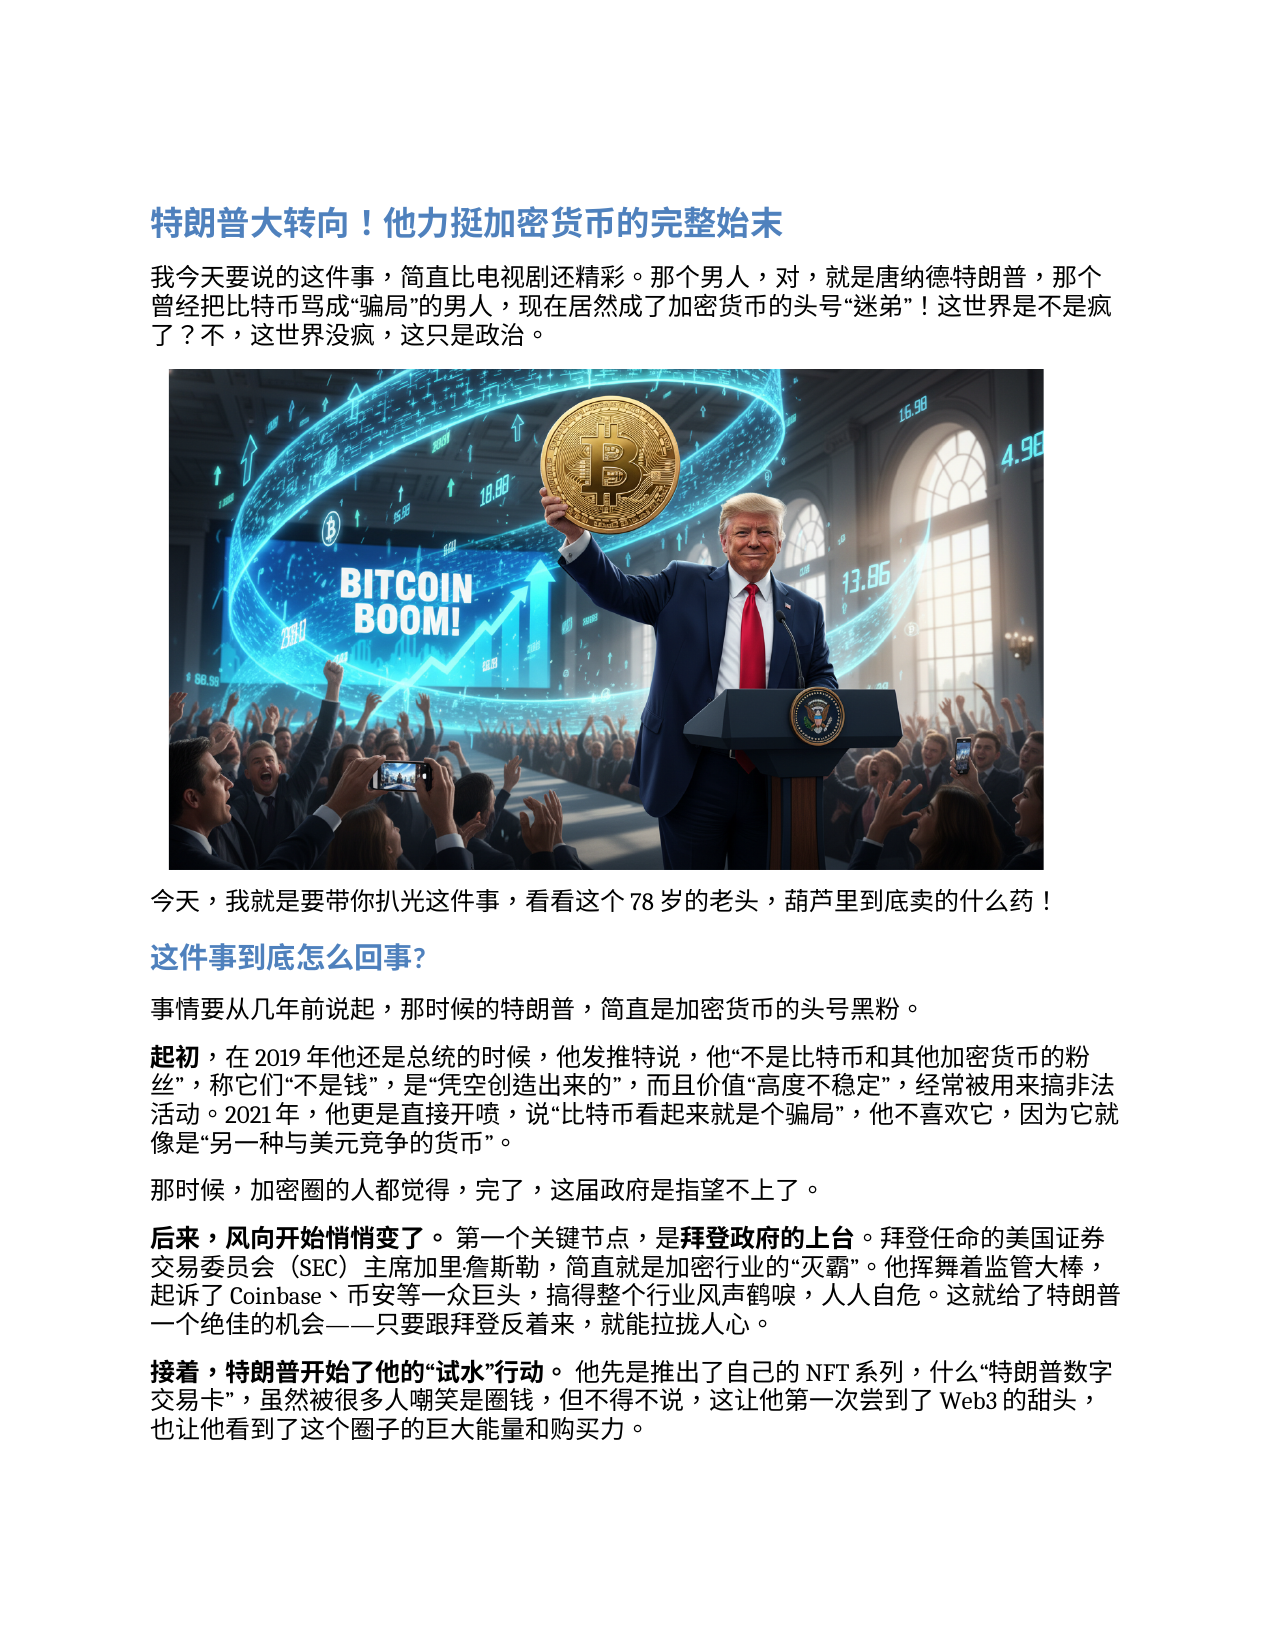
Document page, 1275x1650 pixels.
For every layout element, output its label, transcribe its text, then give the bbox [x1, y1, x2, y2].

text 后来，风向开始悄悄变了。 第一个关键节点，是拜登政府的上台。拜登任命的美国证券交易委员会（SEC）主席加里·詹斯勒，简直就是加密行业的“灭霸”。他挥舞着监管大棒，起诉了Coinbase、币安等一众巨头，搞得整个行业风声鹤唳，人人自危。这就给了特朗普一个绝佳的机会——只要跟拜登反着来，就能拉拢人心。 [150, 1225, 1125, 1340]
text 今天，我就是要带你扒光这件事，看看这个78岁的老头，葫芦里到底卖的什么药！ [150, 888, 1125, 917]
text 事情要从几年前说起，那时候的特朗普，简直是加密货币的头号黑粉。 [150, 996, 1125, 1025]
text 我今天要说的这件事，简直比电视剧还精彩。那个男人，对，就是唐纳德·特朗普，那个曾经把比特币骂成“骗局”的男人，现在居然成了加密货币的头号“迷弟”！这世界是不是疯了？不，这世界没疯，这只是政治。 [150, 264, 1125, 350]
subtitle 这件事到底怎么回事? [150, 937, 1125, 977]
text 那时候，加密圈的人都觉得，完了，这届政府是指望不上了。 [150, 1177, 1125, 1206]
text 起初，在2019年他还是总统的时候，他发推特说，他“不是比特币和其他加密货币的粉丝”，称它们“不是钱”，是“凭空创造出来的”，而且价值“高度不稳定”，经常被用来搞非法活动。2021年，他更是直接开喷，说“比特币看起来就是个骗局”，他不喜欢它，因为它就像是“另一种与美元竞争的货币”。 [150, 1043, 1125, 1158]
text 接着，特朗普开始了他的“试水”行动。 他先是推出了自己的NFT系列，什么“特朗普数字交易卡”，虽然被很多人嘲笑是圈钱，但不得不说，这让他第一次尝到了Web3的甜头，也让他看到了这个圈子的巨大能量和购买力。 [150, 1358, 1125, 1445]
subtitle 特朗普大转向！他力挺加密货币的完整始末 [150, 200, 1125, 245]
picture [168, 369, 1044, 870]
